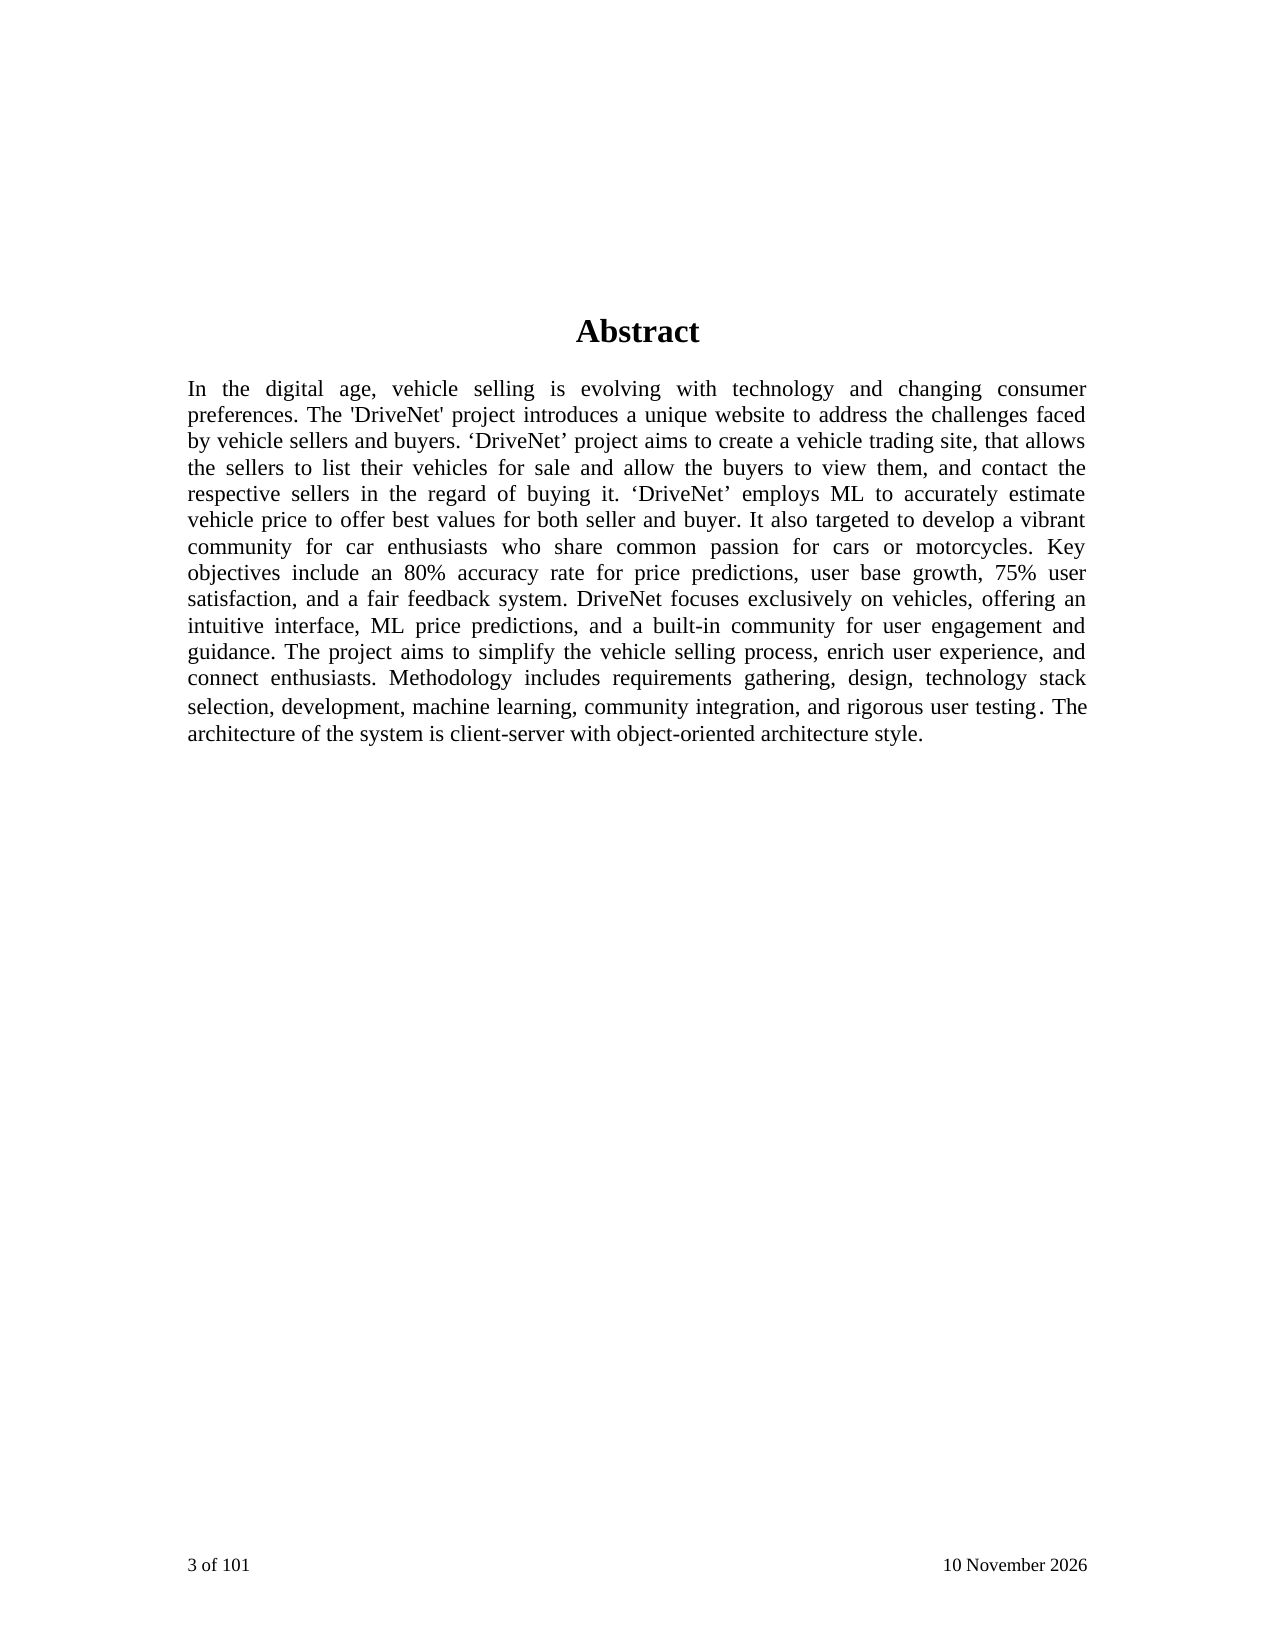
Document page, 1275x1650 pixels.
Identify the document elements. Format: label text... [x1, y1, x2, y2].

text Abstract [187, 311, 1087, 349]
text In the digital age, vehicle selling is evolving with technology and changing consumer preferences. The 'DriveNet' project introduces a unique website to address the challenges faced by vehicle sellers and buyers. ‘DriveNet’ project aims to create a vehicle trading site, that allows the sellers to list their vehicles for sale and allow the buyers to view them, and contact the respective sellers in the regard of buying it. ‘DriveNet’ employs ML to accurately estimate vehicle price to offer best values for both seller and buyer. It also targeted to develop a vibrant community for car enthusiasts who share common passion for cars or motorcycles. Key objectives include an 80% accuracy rate for price predictions, user base growth, 75% user satisfaction, and a fair feedback system. DriveNet focuses exclusively on vehicles, offering an intuitive interface, ML price predictions, and a built-in community for user engagement and guidance. The project aims to simplify the vehicle selling process, enrich user experience, and connect enthusiasts. Methodology includes requirements gathering, design, technology stack selection, development, machine learning, community integration, and rigorous user testing. The architecture of the system is client-server with object-oriented architecture style. [187, 374, 1087, 746]
